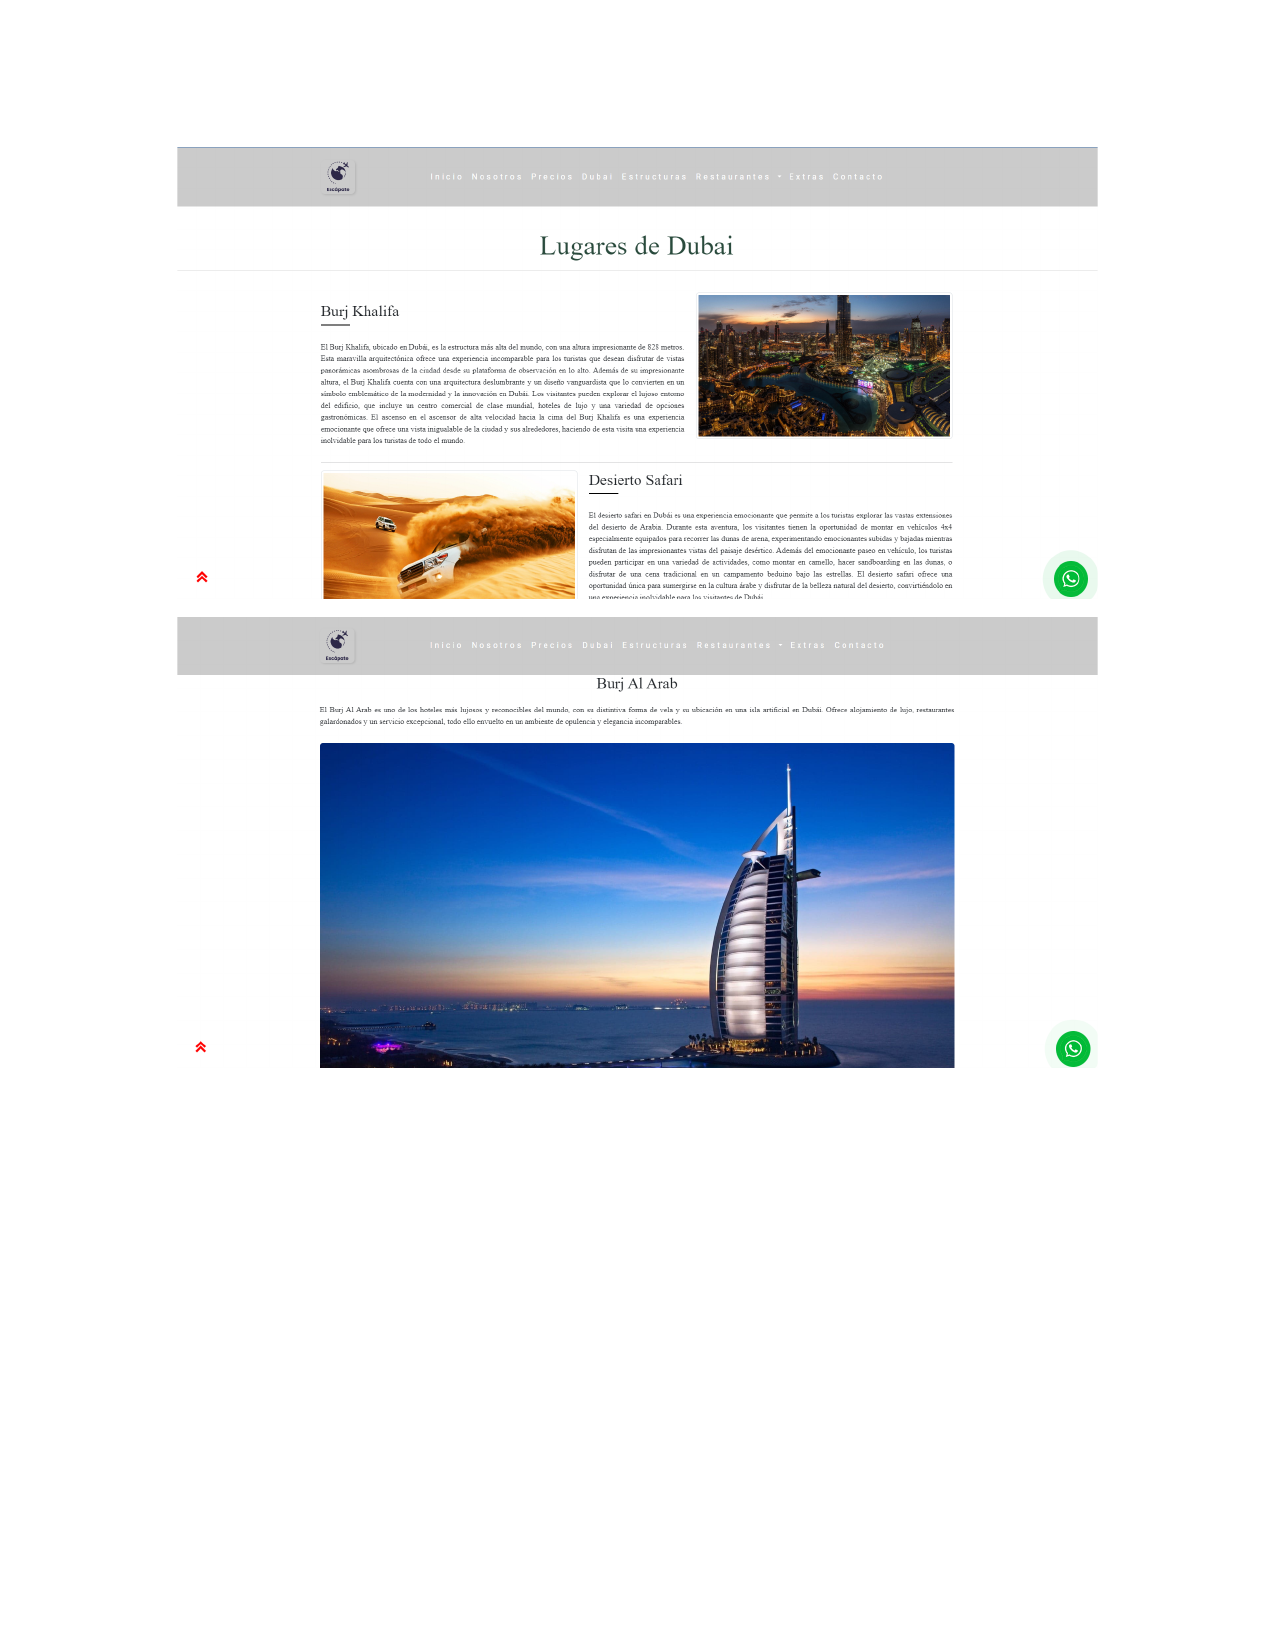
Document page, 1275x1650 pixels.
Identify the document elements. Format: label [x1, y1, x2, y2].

picture [177, 617, 1098, 1068]
picture [177, 147, 1098, 599]
